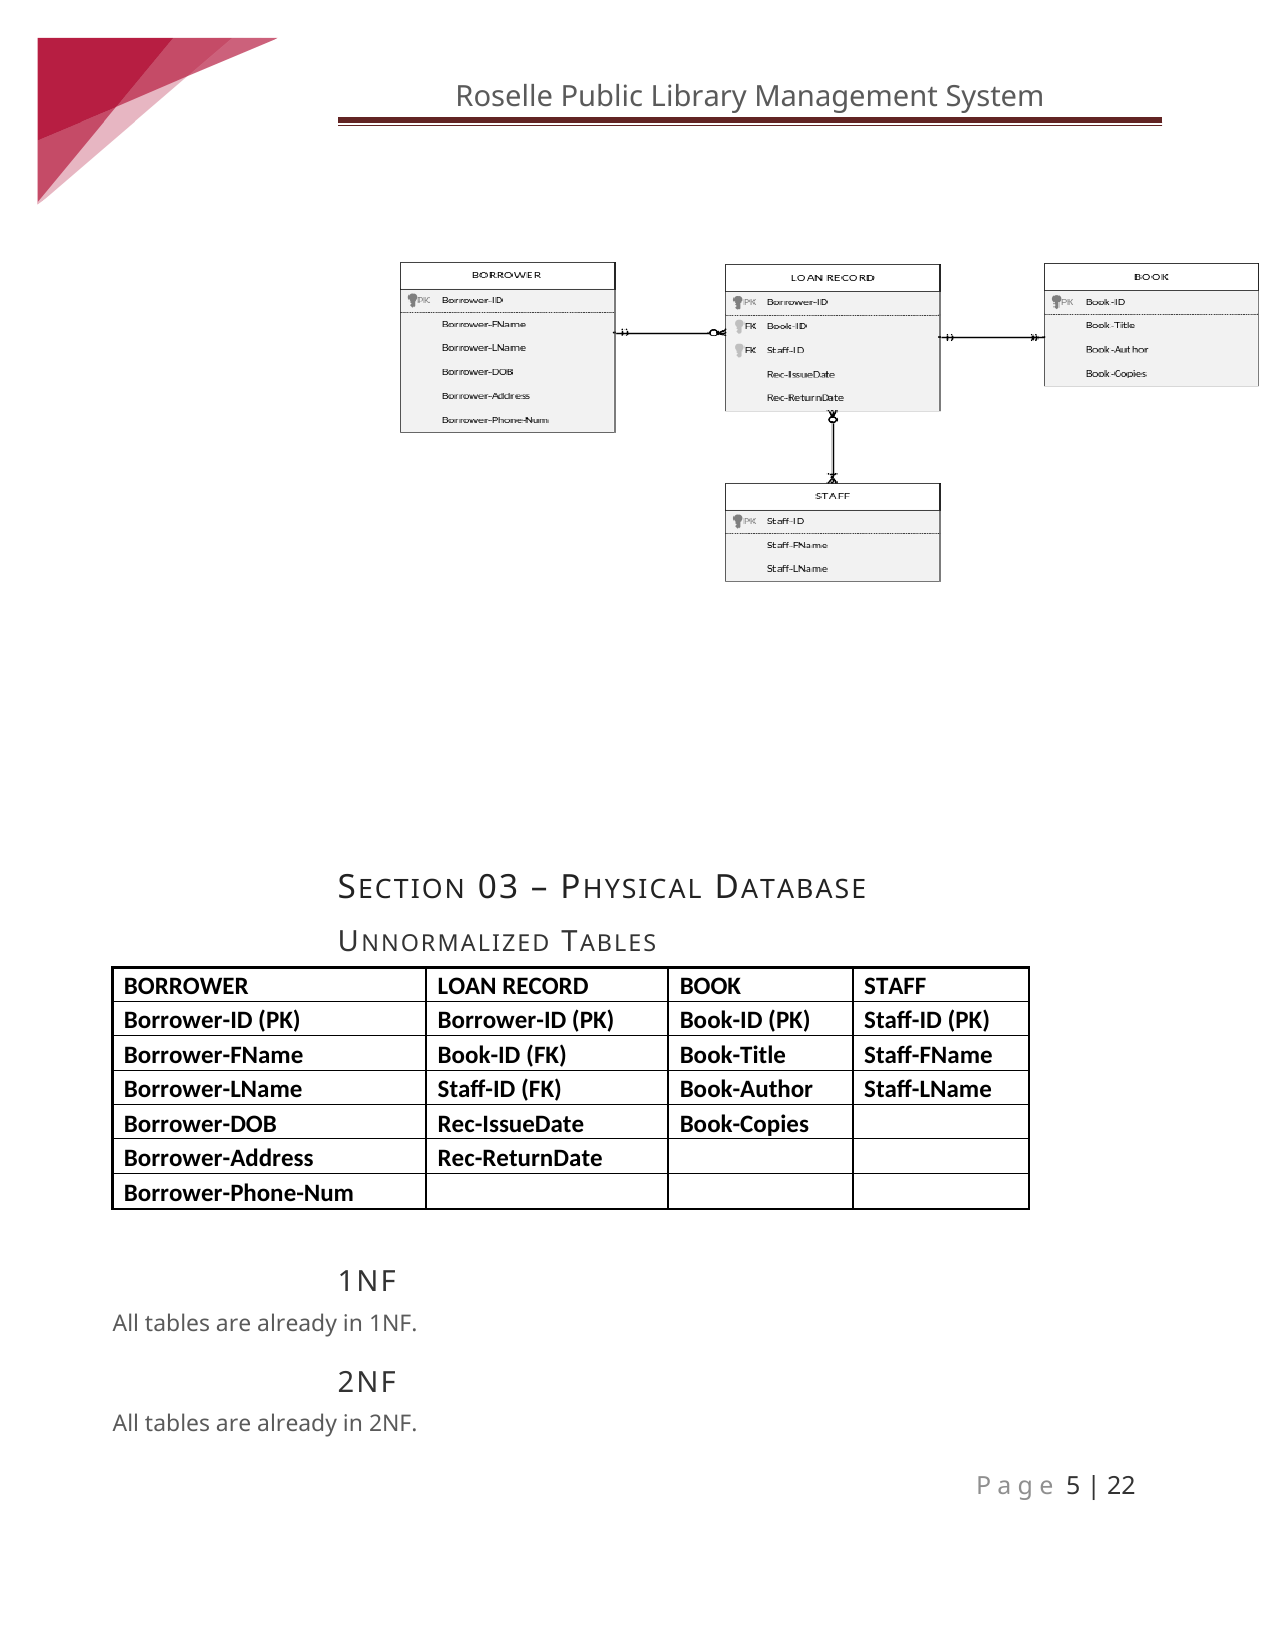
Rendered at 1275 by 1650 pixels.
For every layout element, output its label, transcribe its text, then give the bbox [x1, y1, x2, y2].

table_cell Borrower-LName [114, 1071, 425, 1104]
table_cell Book-Title [669, 1036, 852, 1069]
table_cell Staff-FName [854, 1036, 1028, 1069]
table_cell Book-ID (FK) [427, 1036, 667, 1069]
table_cell Rec-ReturnDate [427, 1139, 667, 1173]
table_header BORROWER [114, 969, 425, 1001]
text All tables are already in 1NF. [112, 1307, 1162, 1338]
table_cell [854, 1105, 1028, 1138]
table_cell Staff-ID (FK) [427, 1071, 667, 1104]
table_cell Borrower-DOB [114, 1105, 425, 1138]
table_cell Borrower-Phone-Num [114, 1174, 425, 1208]
table_cell Book-Copies [669, 1105, 852, 1138]
picture [37, 37, 279, 206]
table_cell Book-Author [669, 1071, 852, 1104]
subtitle 1NF [337, 1261, 1162, 1300]
table_cell Staff-LName [854, 1071, 1028, 1104]
subtitle Unnormalized Tables [337, 921, 1162, 960]
table_header LOAN RECORD [427, 969, 667, 1001]
table_cell Borrower-ID (PK) [427, 1002, 667, 1035]
table_cell Borrower-ID (PK) [114, 1002, 425, 1035]
table_cell Borrower-FName [114, 1036, 425, 1069]
table_cell [854, 1174, 1028, 1208]
table_cell Borrower-Address [114, 1139, 425, 1173]
subtitle Section 03 – Physical Database [337, 863, 1162, 908]
table_header STAFF [854, 969, 1028, 1001]
table_cell Rec-IssueDate [427, 1105, 667, 1138]
text All tables are already in 2NF. [112, 1407, 1162, 1438]
table_cell [669, 1139, 852, 1173]
table_cell [427, 1174, 667, 1208]
table_cell [854, 1139, 1028, 1173]
subtitle 2NF [337, 1361, 1162, 1401]
table_cell Staff-ID (PK) [854, 1002, 1028, 1035]
table_cell Book-ID (PK) [669, 1002, 852, 1035]
table_cell [669, 1174, 852, 1208]
table_header BOOK [669, 969, 852, 1001]
